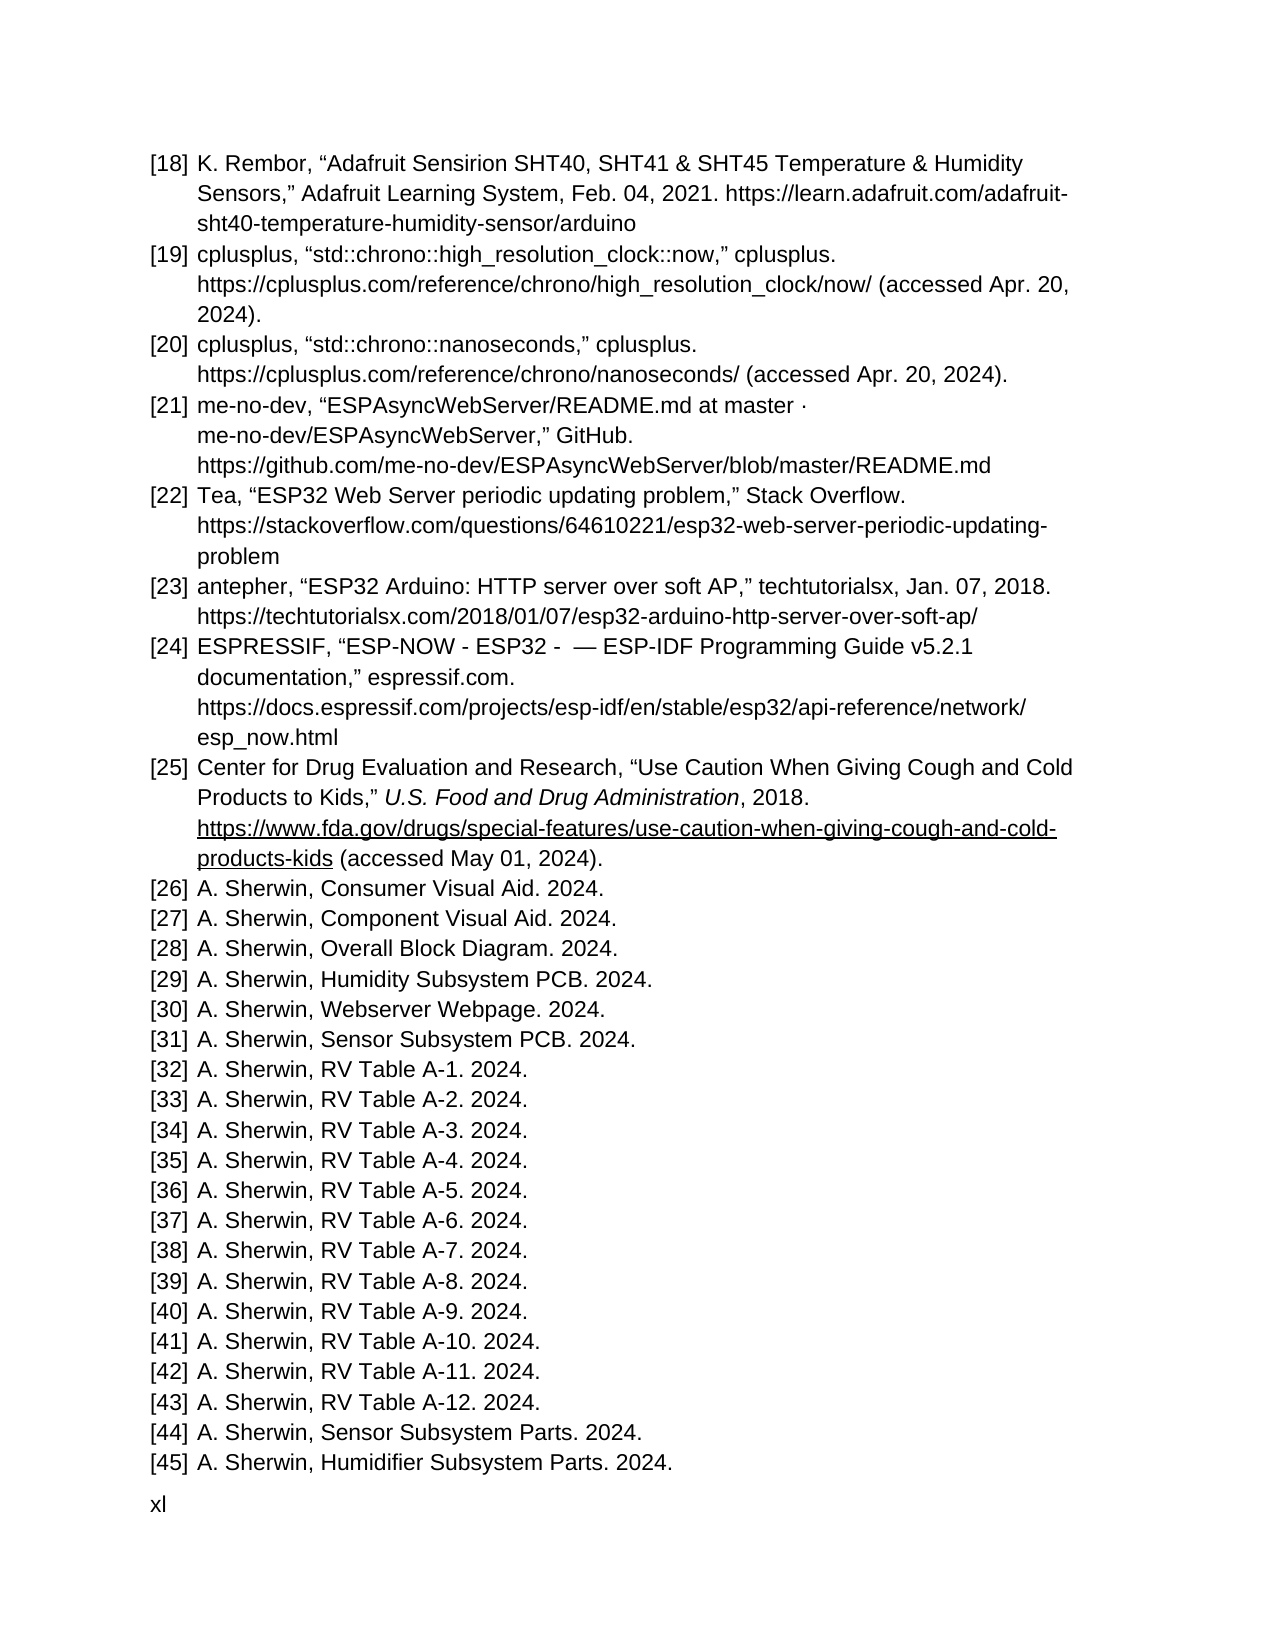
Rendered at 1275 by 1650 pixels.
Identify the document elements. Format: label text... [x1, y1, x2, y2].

list A. Sherwin, Webserver Webpage. 2024. [150, 996, 1125, 1022]
list A. Sherwin, RV Table A-6. 2024. [150, 1207, 1125, 1234]
list ESPRESSIF, “ESP-NOW - ESP32 - — ESP-IDF Programming Guide v5.2.1 documentation,” espressif.com. https://docs.espressif.com/projects/esp-idf/en/stable/esp32/api-reference/network/esp_now.html [150, 633, 1125, 750]
list A. Sherwin, RV Table A-1. 2024. [150, 1056, 1125, 1083]
list A. Sherwin, RV Table A-12. 2024. [150, 1388, 1125, 1415]
list A. Sherwin, Humidity Subsystem PCB. 2024. [150, 966, 1125, 992]
list A. Sherwin, Overall Block Diagram. 2024. [150, 935, 1125, 962]
list Center for Drug Evaluation and Research, “Use Caution When Giving Cough and Cold Products to Kids,” U.S. Food and Drug Administration, 2018. https://www.fda.gov/drugs/special-features/use-caution-when-giving-cough-and-cold-products-kids (accessed May 01, 2024). [150, 754, 1125, 871]
list antepher, “ESP32 Arduino: HTTP server over soft AP,” techtutorialsx, Jan. 07, 2018. https://techtutorialsx.com/2018/01/07/esp32-arduino-http-server-over-soft-ap/ [150, 573, 1125, 629]
list A. Sherwin, Component Visual Aid. 2024. [150, 905, 1125, 932]
list cplusplus, “std::chrono::high_resolution_clock::now,” cplusplus. https://cplusplus.com/reference/chrono/high_resolution_clock/now/ (accessed Apr. 20, 2024). [150, 241, 1125, 327]
list A. Sherwin, RV Table A-9. 2024. [150, 1298, 1125, 1324]
list A. Sherwin, Sensor Subsystem PCB. 2024. [150, 1026, 1125, 1052]
list Tea, “ESP32 Web Server periodic updating problem,” Stack Overflow. https://stackoverflow.com/questions/64610221/esp32-web-server-periodic-updating-problem [150, 482, 1125, 569]
list A. Sherwin, Consumer Visual Aid. 2024. [150, 875, 1125, 901]
list A. Sherwin, RV Table A-5. 2024. [150, 1177, 1125, 1203]
list cplusplus, “std::chrono::nanoseconds,” cplusplus. https://cplusplus.com/reference/chrono/nanoseconds/ (accessed Apr. 20, 2024). [150, 331, 1125, 388]
list A. Sherwin, RV Table A-7. 2024. [150, 1237, 1125, 1264]
list A. Sherwin, RV Table A-3. 2024. [150, 1117, 1125, 1143]
list A. Sherwin, Sensor Subsystem Parts. 2024. [150, 1419, 1125, 1445]
list A. Sherwin, RV Table A-4. 2024. [150, 1147, 1125, 1173]
list A. Sherwin, Humidifier Subsystem Parts. 2024. [150, 1449, 1125, 1475]
list A. Sherwin, RV Table A-10. 2024. [150, 1328, 1125, 1354]
list A. Sherwin, RV Table A-2. 2024. [150, 1086, 1125, 1113]
list K. Rembor, “Adafruit Sensirion SHT40, SHT41 & SHT45 Temperature & Humidity Sensors,” Adafruit Learning System, Feb. 04, 2021. https://learn.adafruit.com/adafruit-sht40-temperature-humidity-sensor/arduino [150, 150, 1125, 237]
list A. Sherwin, RV Table A-8. 2024. [150, 1268, 1125, 1294]
list A. Sherwin, RV Table A-11. 2024. [150, 1358, 1125, 1385]
list me-no-dev, “ESPAsyncWebServer/README.md at master · me-no-dev/ESPAsyncWebServer,” GitHub. https://github.com/me-no-dev/ESPAsyncWebServer/blob/master/README.md [150, 392, 1125, 478]
